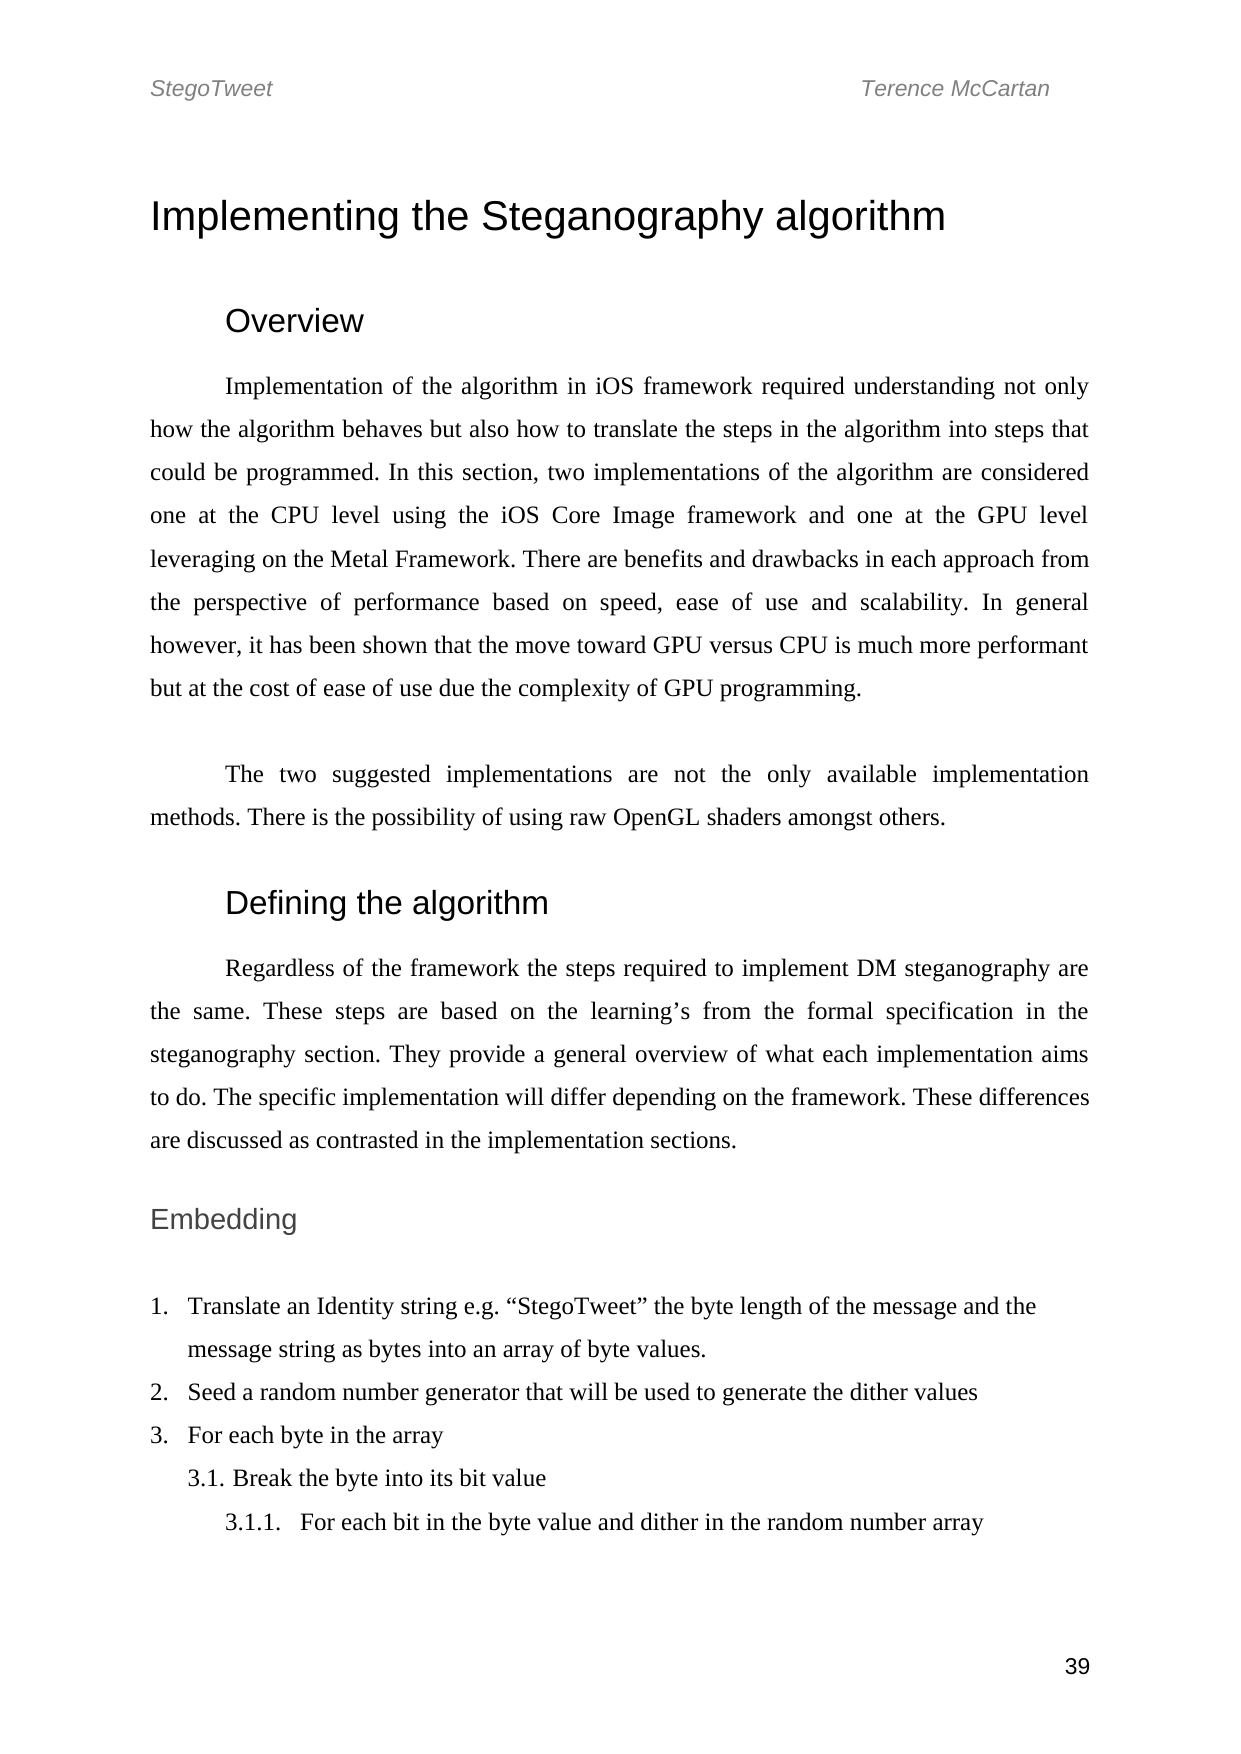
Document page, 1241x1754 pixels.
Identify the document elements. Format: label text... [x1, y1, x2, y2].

list For each byte in the array [150, 1420, 1090, 1449]
list For each bit in the byte value and dither in the random number array [225, 1507, 1090, 1535]
subtitle Embedding [150, 1202, 1090, 1236]
subtitle Defining the algorithm [150, 883, 1090, 921]
text The two suggested implementations are not the only available implementation methods. There is the possibility of using raw OpenGL shaders amongst others. [150, 759, 1090, 831]
list Seed a random number generator that will be used to generate the dither values [150, 1377, 1090, 1406]
list Translate an Identity string e.g. “StegoTweet” the byte length of the message and the message string as bytes into an array of byte values. [150, 1291, 1090, 1363]
text Regardless of the framework the steps required to implement DM steganography are the same. These steps are based on the learning’s from the formal specification in the steganography section. They provide a general overview of what each implementation aims to do. The specific implementation will differ depending on the framework. These differences are discussed as contrasted in the implementation sections. [150, 953, 1090, 1154]
subtitle Implementing the Steganography algorithm [150, 192, 1090, 239]
list Break the byte into its bit value [187, 1463, 1090, 1492]
text Implementation of the algorithm in iOS framework required understanding not only how the algorithm behaves but also how to translate the steps in the algorithm into steps that could be programmed. In this section, two implementations of the algorithm are considered one at the CPU level using the iOS Core Image framework and one at the GPU level leveraging on the Metal Framework. There are benefits and drawbacks in each approach from the perspective of performance based on speed, ease of use and scalability. In general however, it has been shown that the move toward GPU versus CPU is much more performant but at the cost of ease of use due the complexity of GPU programming. [150, 371, 1090, 702]
subtitle Overview [150, 301, 1090, 339]
